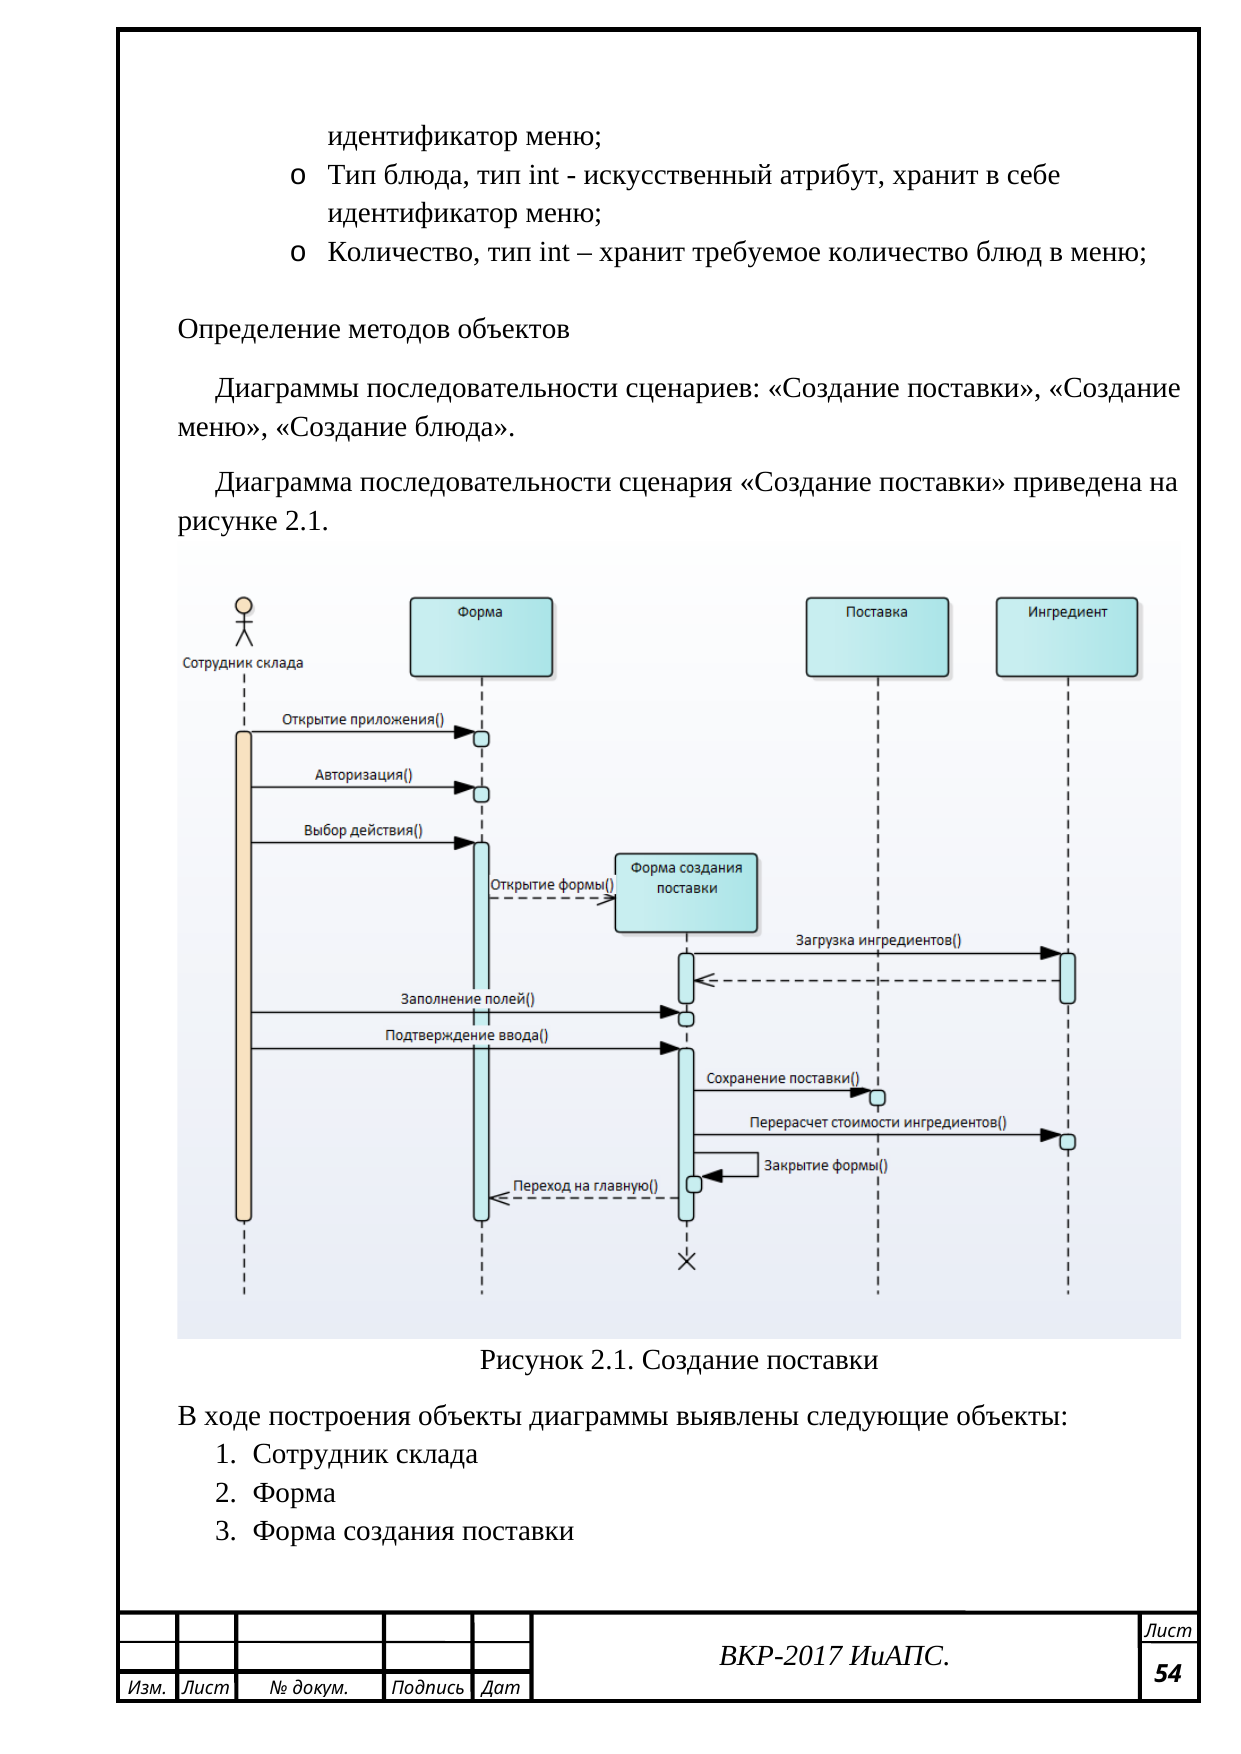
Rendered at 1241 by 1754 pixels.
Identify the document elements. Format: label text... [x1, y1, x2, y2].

picture [177, 541, 1182, 1339]
text В ходе построения объекты диаграммы выявлены следующие объекты: [177, 1398, 1181, 1431]
text Определение методов объектов [177, 311, 1181, 344]
list Форма [215, 1475, 1181, 1508]
list Тип блюда, тип int - искусственный атрибут, хранит в себе идентификатор меню; [290, 157, 1181, 229]
text Диаграмма последовательности сценария «Создание поставки» приведена на рисунке 2.1. [177, 464, 1181, 536]
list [290, 118, 1181, 152]
text Рисунок 2.1. Создание поставки [177, 1342, 1181, 1376]
list Форма создания поставки [215, 1513, 1181, 1547]
text Диаграммы последовательности сценариев: «Создание поставки», «Создание меню», «Создание блюда». [177, 370, 1181, 442]
list Количество, тип int – хранит требуемое количество блюд в меню; [290, 234, 1181, 267]
list Сотрудник склада [215, 1436, 1181, 1470]
